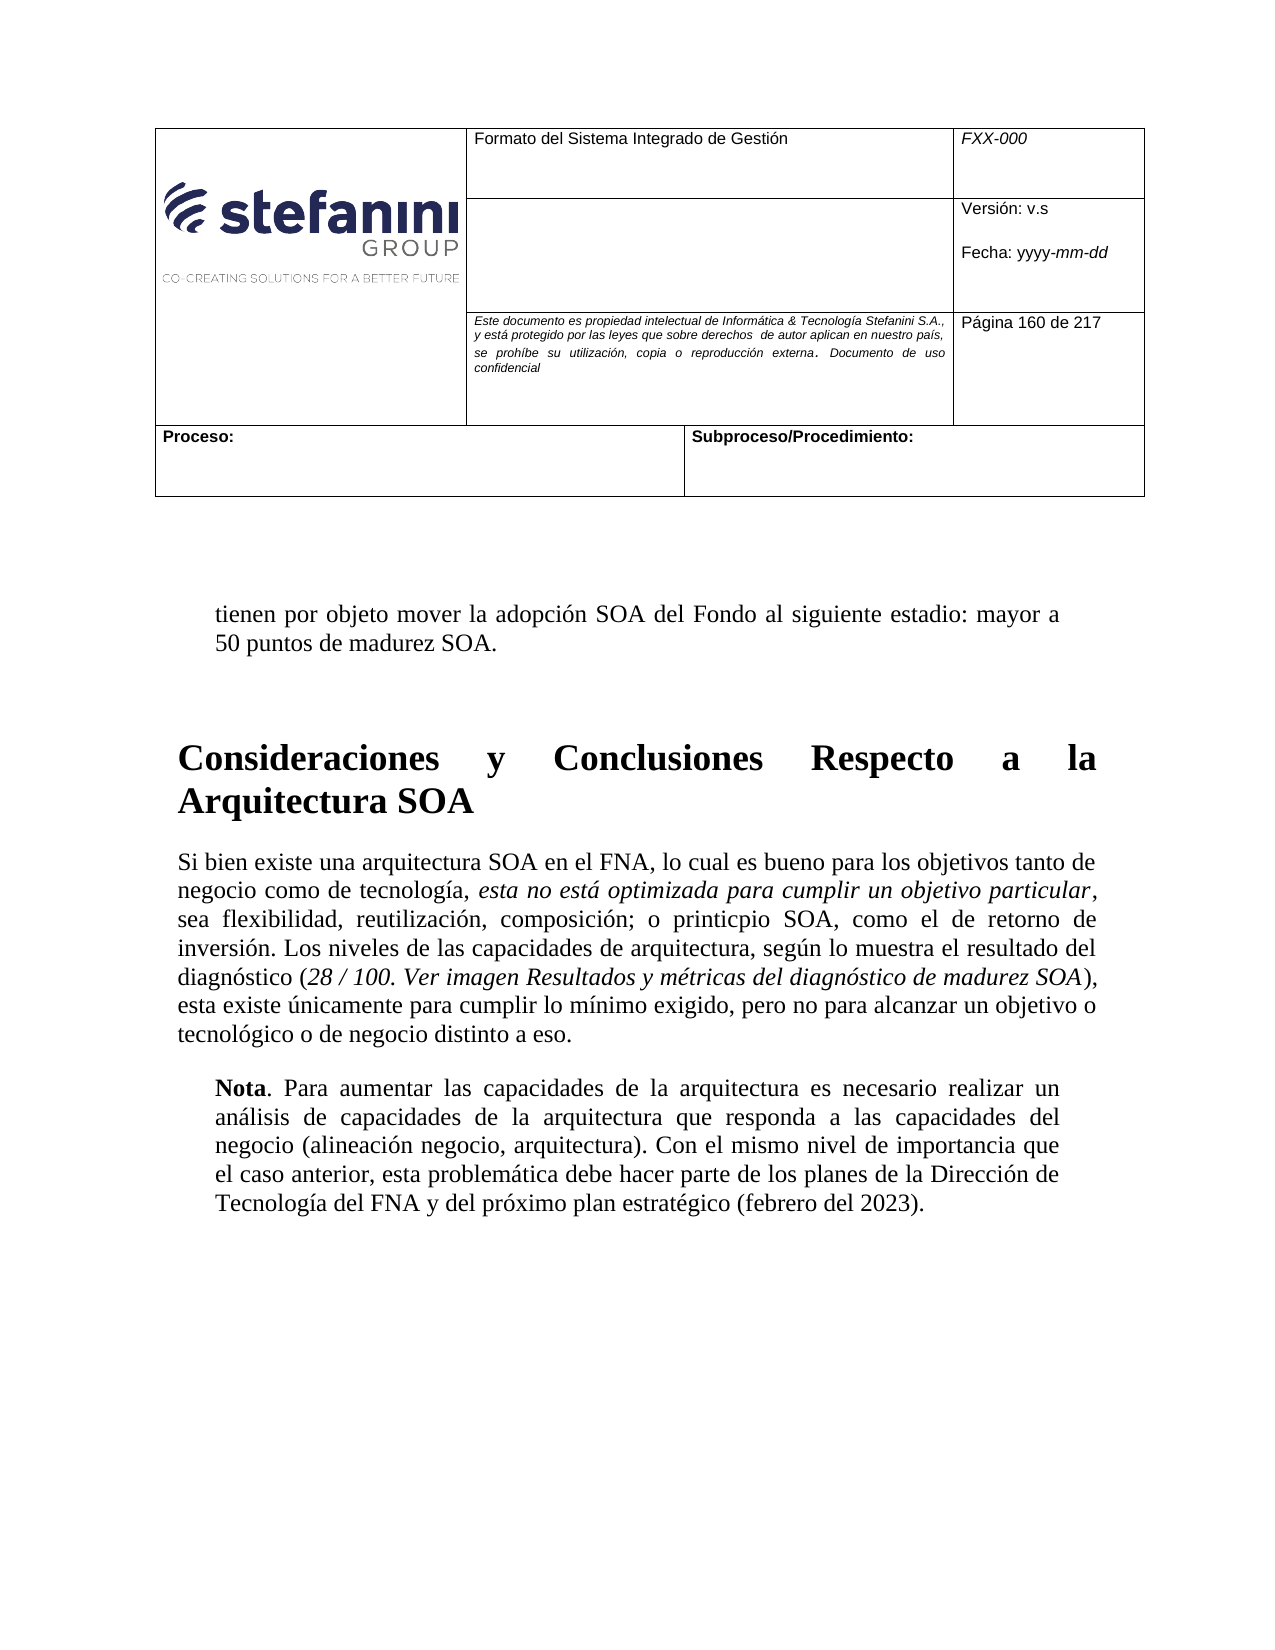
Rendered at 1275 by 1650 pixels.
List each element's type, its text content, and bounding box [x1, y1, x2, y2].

text Nota. El futuro gobierno SOA, en conjunto con el plan de la Dirección de Tecnología del FNA y el próximo plan estratégico (febrero del 2023) debe procurar la ejecución y los recursos necesarios para la realización de estas iteraciones que tienen por objeto mover la adopción SOA del Fondo al siguiente estadio: mayor a 50 puntos de madurez SOA. [215, 599, 1060, 657]
subtitle Consideraciones y Conclusiones Respecto a la Arquitectura SOA [177, 736, 1098, 822]
text Si bien existe una arquitectura SOA en el FNA, lo cual es bueno para los objetivos tanto de negocio como de tecnología, esta no está optimizada para cumplir un objetivo particular, sea flexibilidad, reutilización, composición; o printicpio SOA, como el de retorno de inversión. Los niveles de las capacidades de arquitectura, según lo muestra el resultado del diagnóstico (28 / 100. Ver imagen Resultados y métricas del diagnóstico de madurez SOA), esta existe únicamente para cumplir lo mínimo exigido, pero no para alcanzar un objetivo o tecnológico o de negocio distinto a eso. [177, 847, 1098, 1048]
picture [162, 182, 460, 286]
text Nota. Para aumentar las capacidades de la arquitectura es necesario realizar un análisis de capacidades de la arquitectura que responda a las capacidades del negocio (alineación negocio, arquitectura). Con el mismo nivel de importancia que el caso anterior, esta problemática debe hacer parte de los planes de la Dirección de Tecnología del FNA y del próximo plan estratégico (febrero del 2023). [215, 1073, 1060, 1217]
